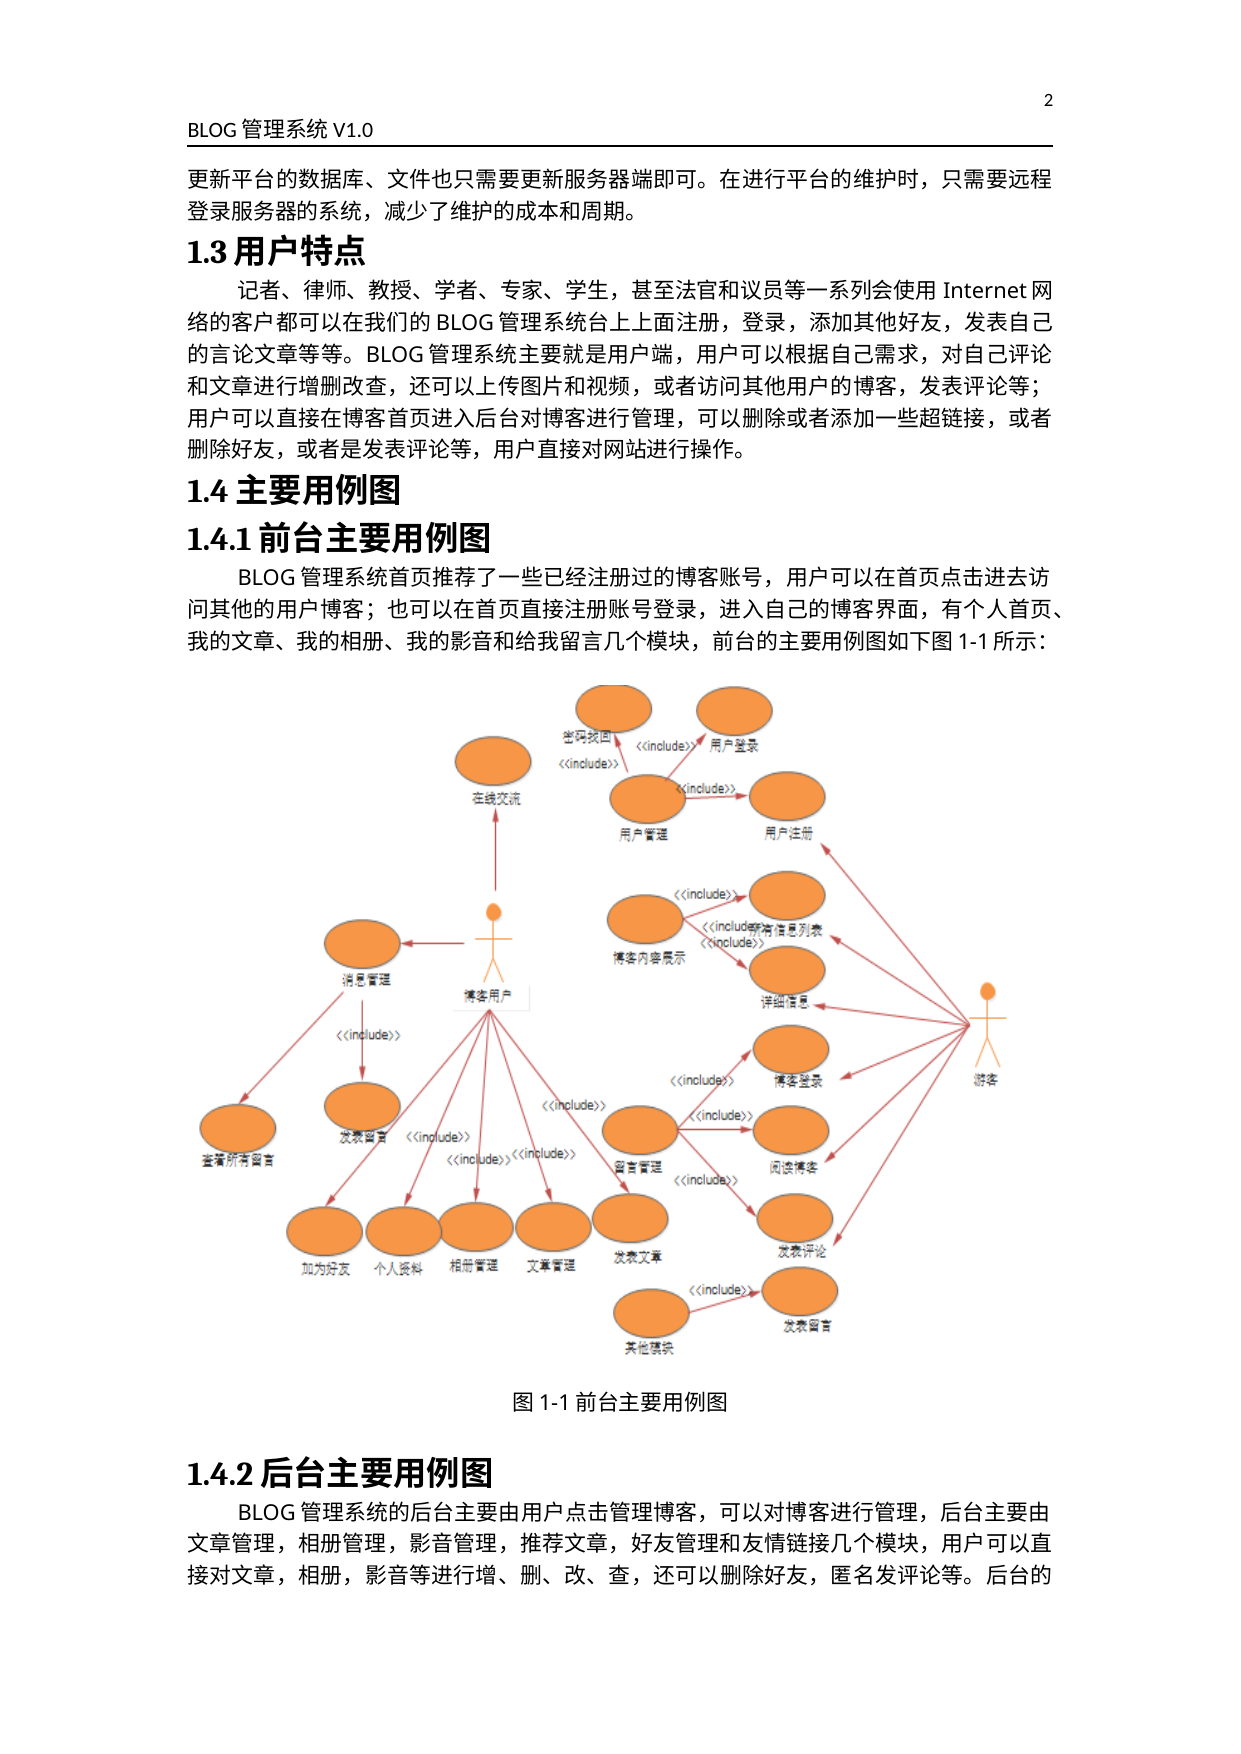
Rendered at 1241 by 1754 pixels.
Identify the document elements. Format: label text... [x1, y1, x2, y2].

subtitle 1.4.1前台主要用例图 [187, 512, 1053, 560]
text 记者、律师、教授、学者、专家、学生，甚至法官和议员等一系列会使用Internet网络的客户都可以在我们的BLOG管理系统台上上面注册，登录，添加其他好友，发表自己的言论文章等等。BLOG管理系统主要就是用户端，用户可以根据自己需求，对自己评论和文章进行增删改查，还可以上传图片和视频，或者访问其他用户的博客，发表评论等；用户可以直接在博客首页进入后台对博客进行管理，可以删除或者添加一些超链接，或者删除好友，或者是发表评论等，用户直接对网站进行操作。 [187, 273, 1053, 464]
subtitle 1.4.2后台主要用例图 [187, 1446, 1053, 1495]
subtitle 1.3用户特点 [187, 225, 1053, 273]
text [187, 162, 1053, 225]
picture [187, 685, 1052, 1359]
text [187, 1495, 1053, 1590]
text BLOG管理系统首页推荐了一些已经注册过的博客账号，用户可以在首页点击进去访问其他的用户博客；也可以在首页直接注册账号登录，进入自己的博客界面，有个人首页、我的文章、我的相册、我的影音和给我留言几个模块，前台的主要用例图如下图1-1所示： [187, 560, 1053, 656]
text 图1-1前台主要用例图 [187, 1385, 1053, 1417]
subtitle 1.4主要用例图 [187, 464, 1053, 512]
